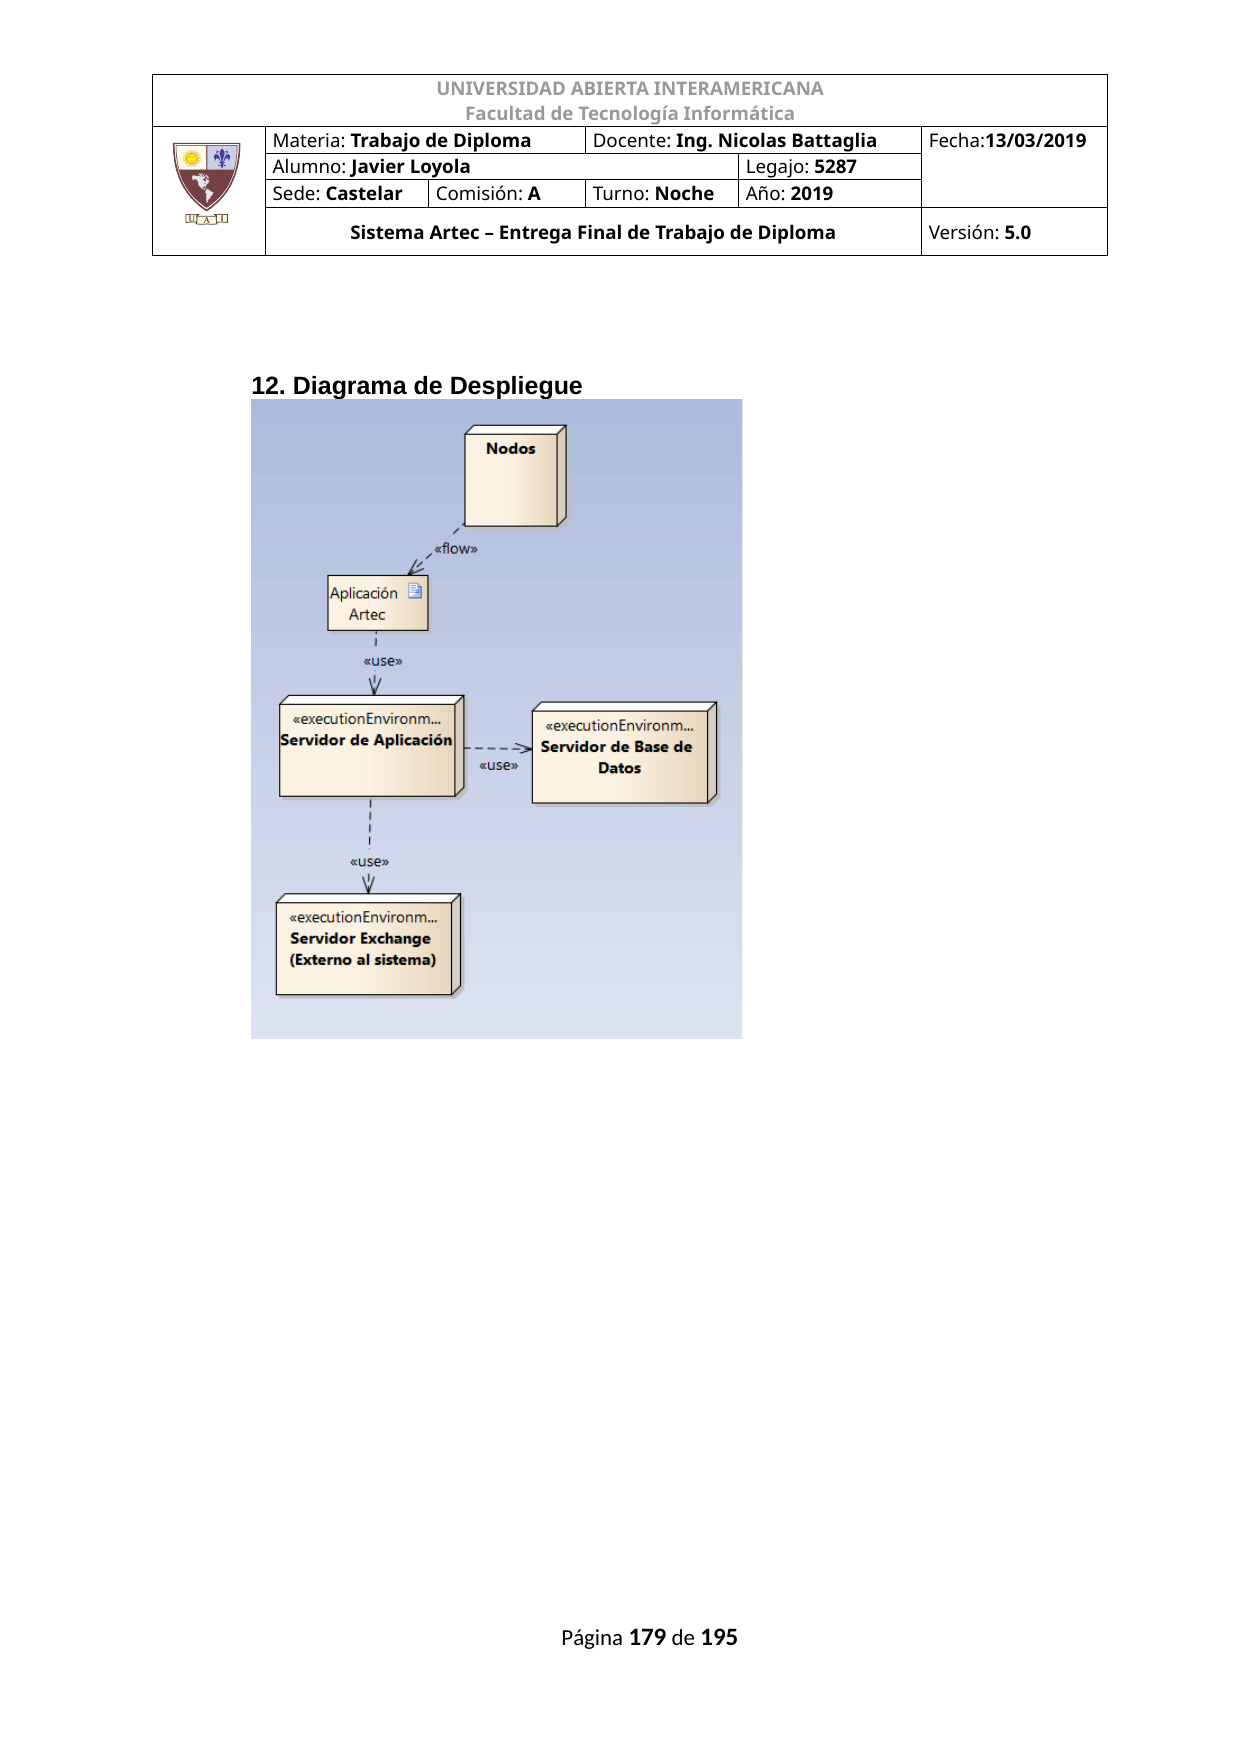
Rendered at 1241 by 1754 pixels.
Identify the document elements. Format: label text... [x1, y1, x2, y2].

picture [251, 399, 743, 1039]
text 12. Diagrama de Despliegue [177, 371, 1122, 399]
picture [157, 136, 257, 228]
